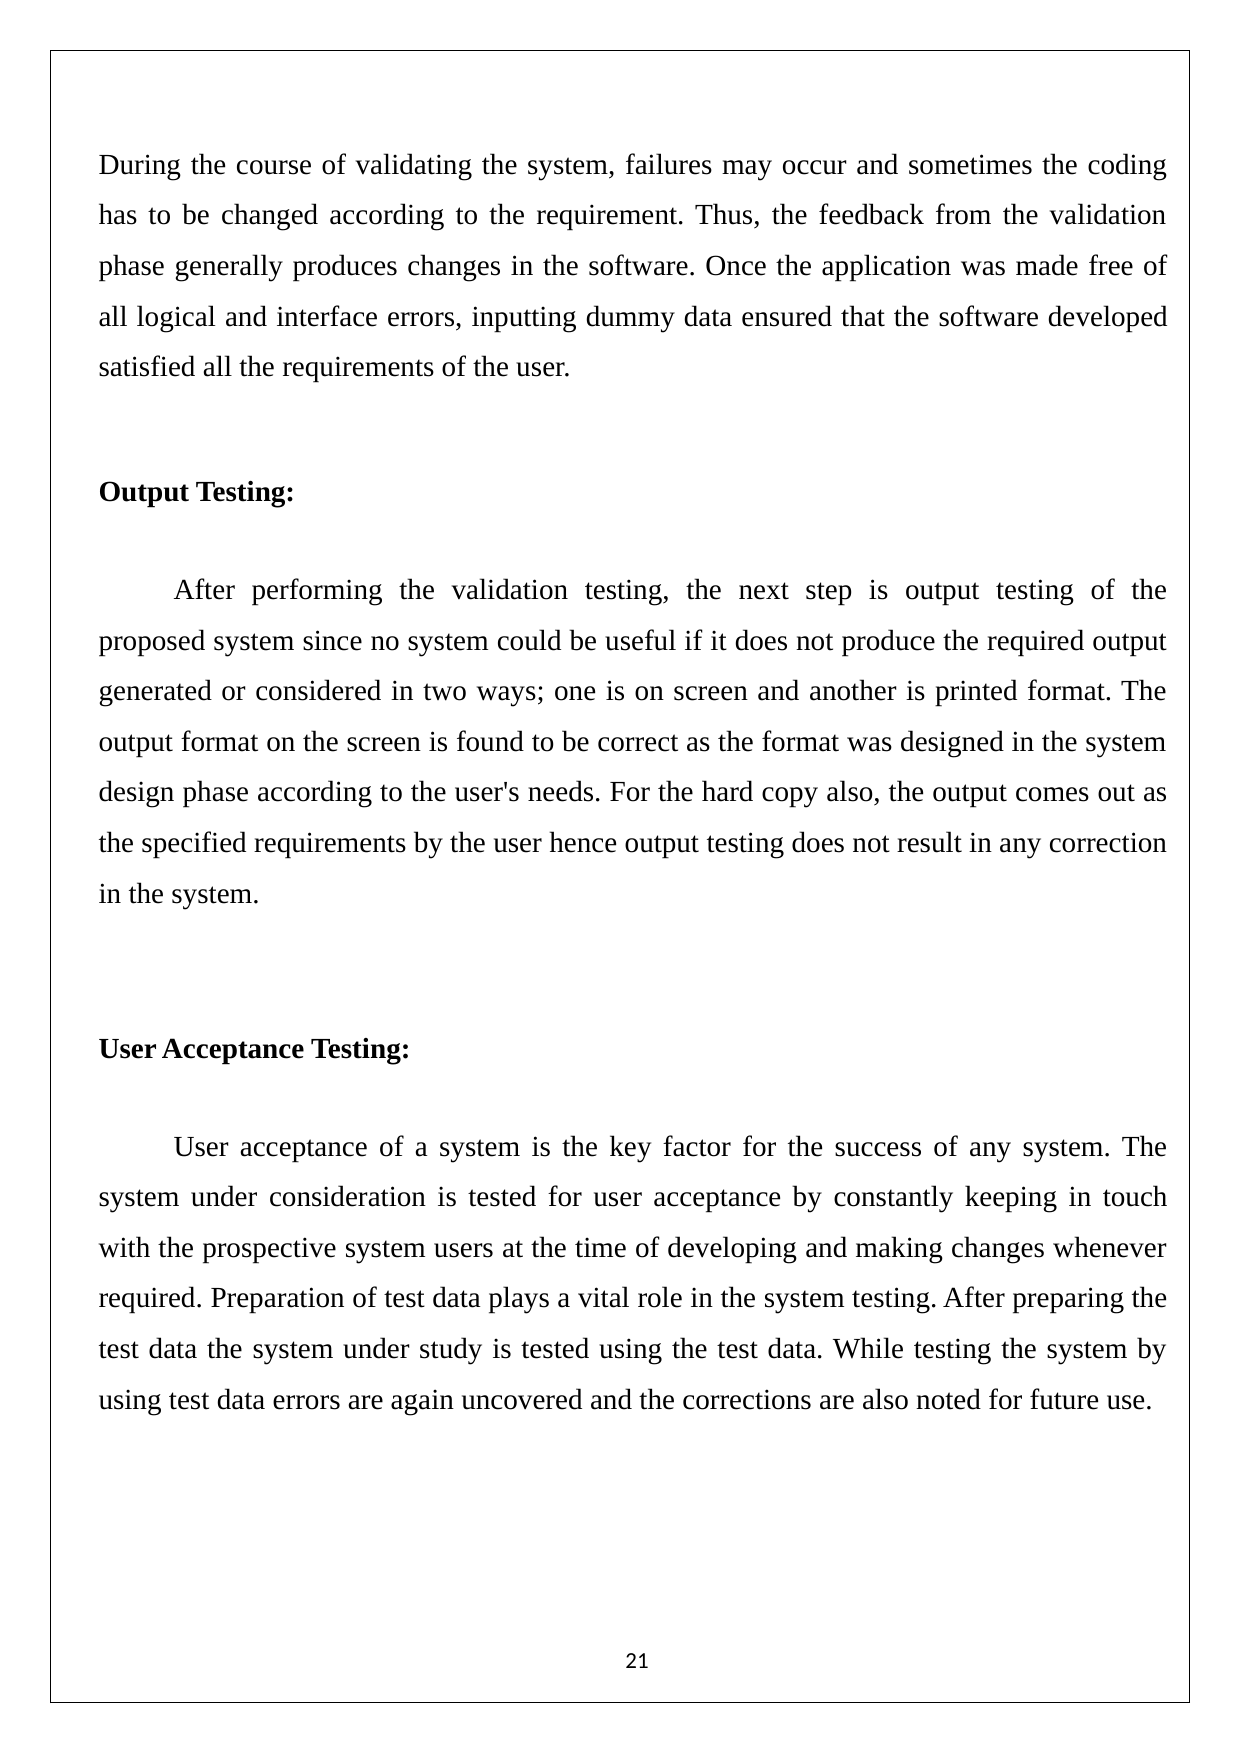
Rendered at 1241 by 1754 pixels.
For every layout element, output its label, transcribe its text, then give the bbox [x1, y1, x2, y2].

text User acceptance of a system is the key factor for the success of any system. The system under consideration is tested for user acceptance by constantly keeping in touch with the prospective system users at the time of developing and making changes whenever required. Preparation of test data plays a vital role in the system testing. After preparing the test data the system under study is tested using the test data. While testing the system by using test data errors are again uncovered and the corrections are also noted for future use. [98, 1129, 1168, 1415]
text After performing the validation testing, the next step is output testing of the proposed system since no system could be useful if it does not produce the required output generated or considered in two ways; one is on screen and another is printed format. The output format on the screen is found to be correct as the format was designed in the system design phase according to the user's needs. For the hard copy also, the output comes out as the specified requirements by the user hence output testing does not result in any correction in the system. [98, 572, 1168, 909]
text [98, 147, 1168, 383]
text Output Testing: [98, 474, 1173, 508]
text User Acceptance Testing: [98, 1031, 1173, 1064]
